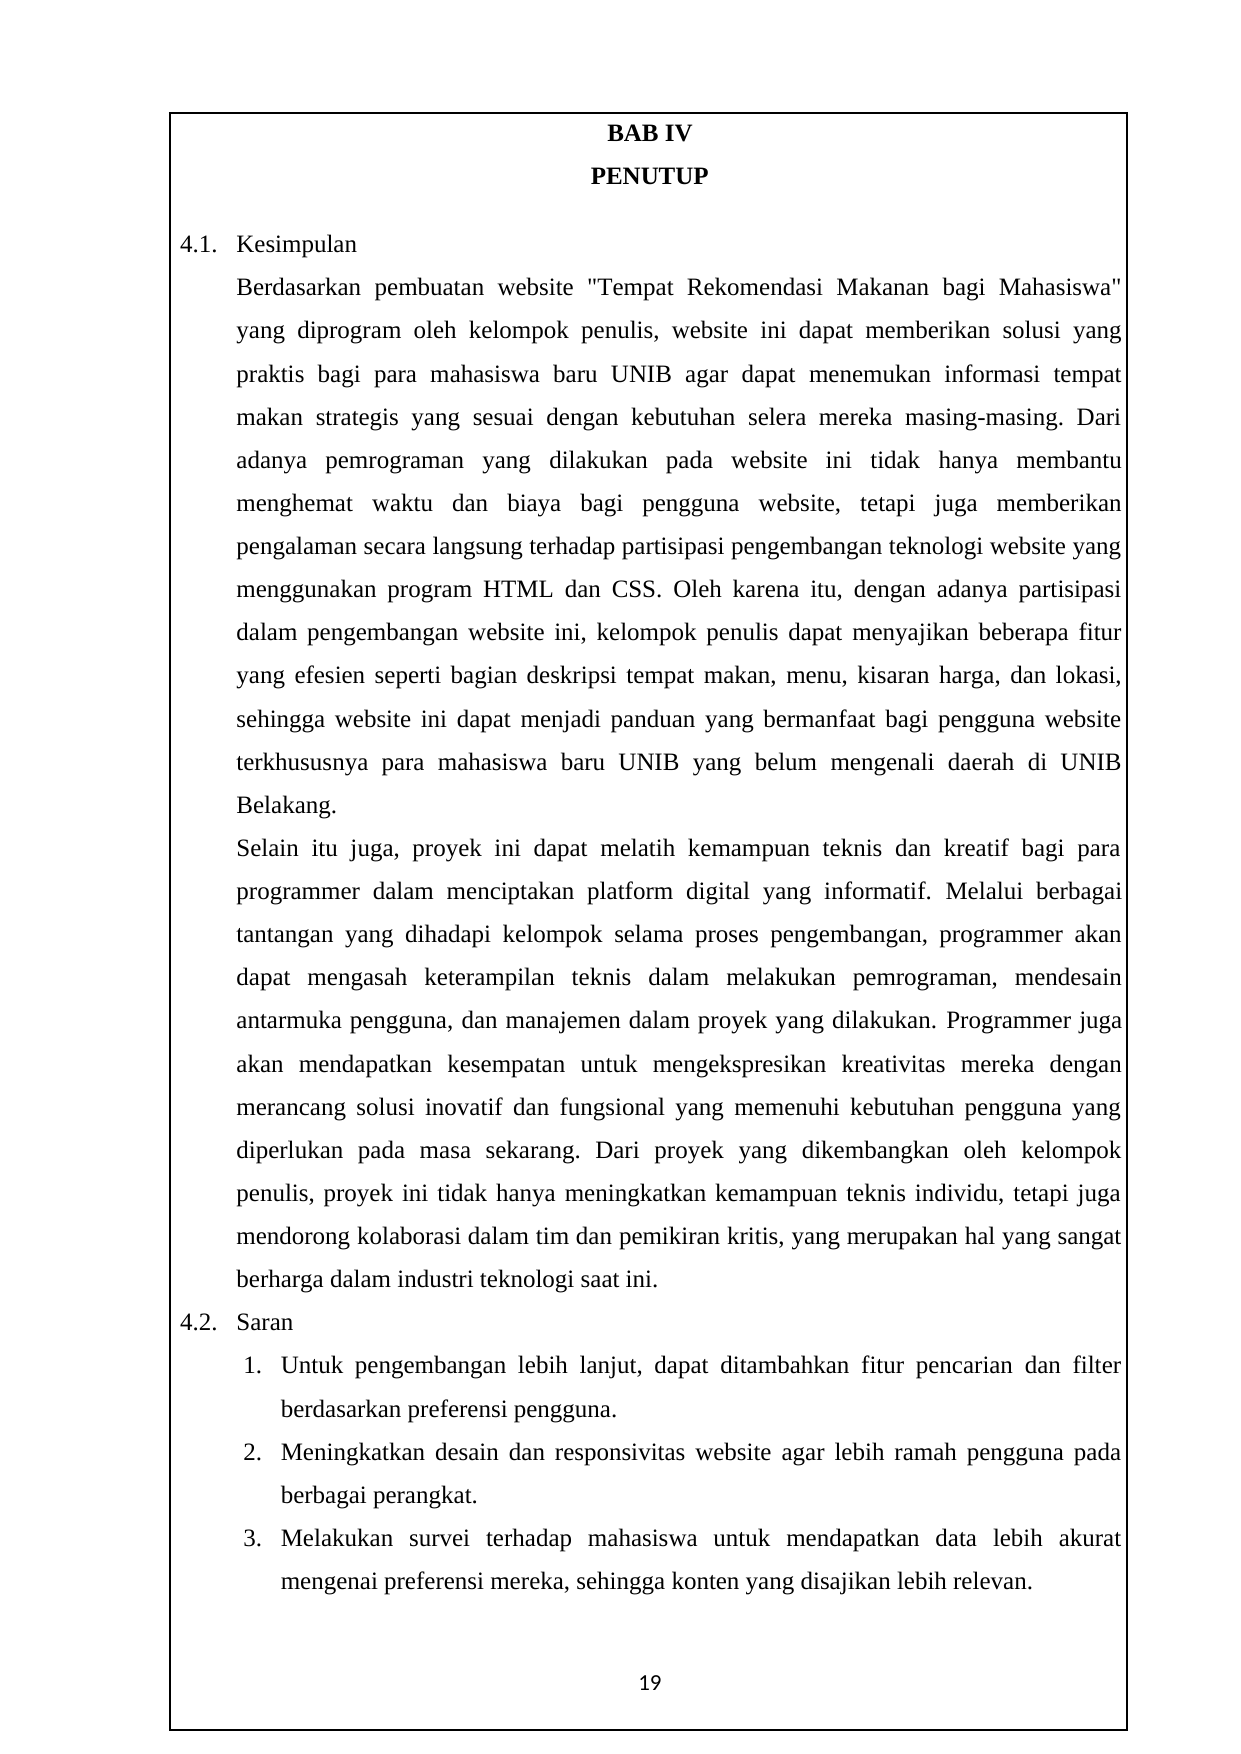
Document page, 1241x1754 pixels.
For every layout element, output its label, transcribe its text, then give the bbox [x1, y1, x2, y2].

text Berdasarkan pembuatan website "Tempat Rekomendasi Makanan bagi Mahasiswa" yang diprogram oleh kelompok penulis, website ini dapat memberikan solusi yang praktis bagi para mahasiswa baru UNIB agar dapat menemukan informasi tempat makan strategis yang sesuai dengan kebutuhan selera mereka masing-masing. Dari adanya pemrograman yang dilakukan pada website ini tidak hanya membantu menghemat waktu dan biaya bagi pengguna website, tetapi juga memberikan pengalaman secara langsung terhadap partisipasi pengembangan teknologi website yang menggunakan program HTML dan CSS. Oleh karena itu, dengan adanya partisipasi dalam pengembangan website ini, kelompok penulis dapat menyajikan beberapa fitur yang efesien seperti bagian deskripsi tempat makan, menu, kisaran harga, dan lokasi, sehingga website ini dapat menjadi panduan yang bermanfaat bagi pengguna website terkhususnya para mahasiswa baru UNIB yang belum mengenali daerah di UNIB Belakang. [236, 272, 1122, 819]
list Meningkatkan desain dan responsivitas website agar lebih ramah pengguna pada berbagai perangkat. [243, 1437, 1122, 1509]
list Untuk pengembangan lebih lanjut, dapat ditambahkan fitur pencarian dan filter berdasarkan preferensi pengguna. [243, 1351, 1122, 1422]
subtitle Saran [199, 1307, 1122, 1336]
text Selain itu juga, proyek ini dapat melatih kemampuan teknis dan kreatif bagi para programmer dalam menciptakan platform digital yang informatif. Melalui berbagai tantangan yang dihadapi kelompok selama proses pengembangan, programmer akan dapat mengasah keterampilan teknis dalam melakukan pemrograman, mendesain antarmuka pengguna, dan manajemen dalam proyek yang dilakukan. Programmer juga akan mendapatkan kesempatan untuk mengekspresikan kreativitas mereka dengan merancang solusi inovatif dan fungsional yang memenuhi kebutuhan pengguna yang diperlukan pada masa sekarang. Dari proyek yang dikembangkan oleh kelompok penulis, proyek ini tidak hanya meningkatkan kemampuan teknis individu, tetapi juga mendorong kolaborasi dalam tim dan pemikiran kritis, yang merupakan hal yang sangat berharga dalam industri teknologi saat ini. [236, 833, 1122, 1293]
subtitle BAB IV [177, 118, 1122, 147]
subtitle PENUTUP [177, 161, 1122, 190]
list Melakukan survei terhadap mahasiswa untuk mendapatkan data lebih akurat mengenai preferensi mereka, sehingga konten yang disajikan lebih relevan. [243, 1523, 1122, 1595]
subtitle Kesimpulan [199, 229, 1122, 258]
